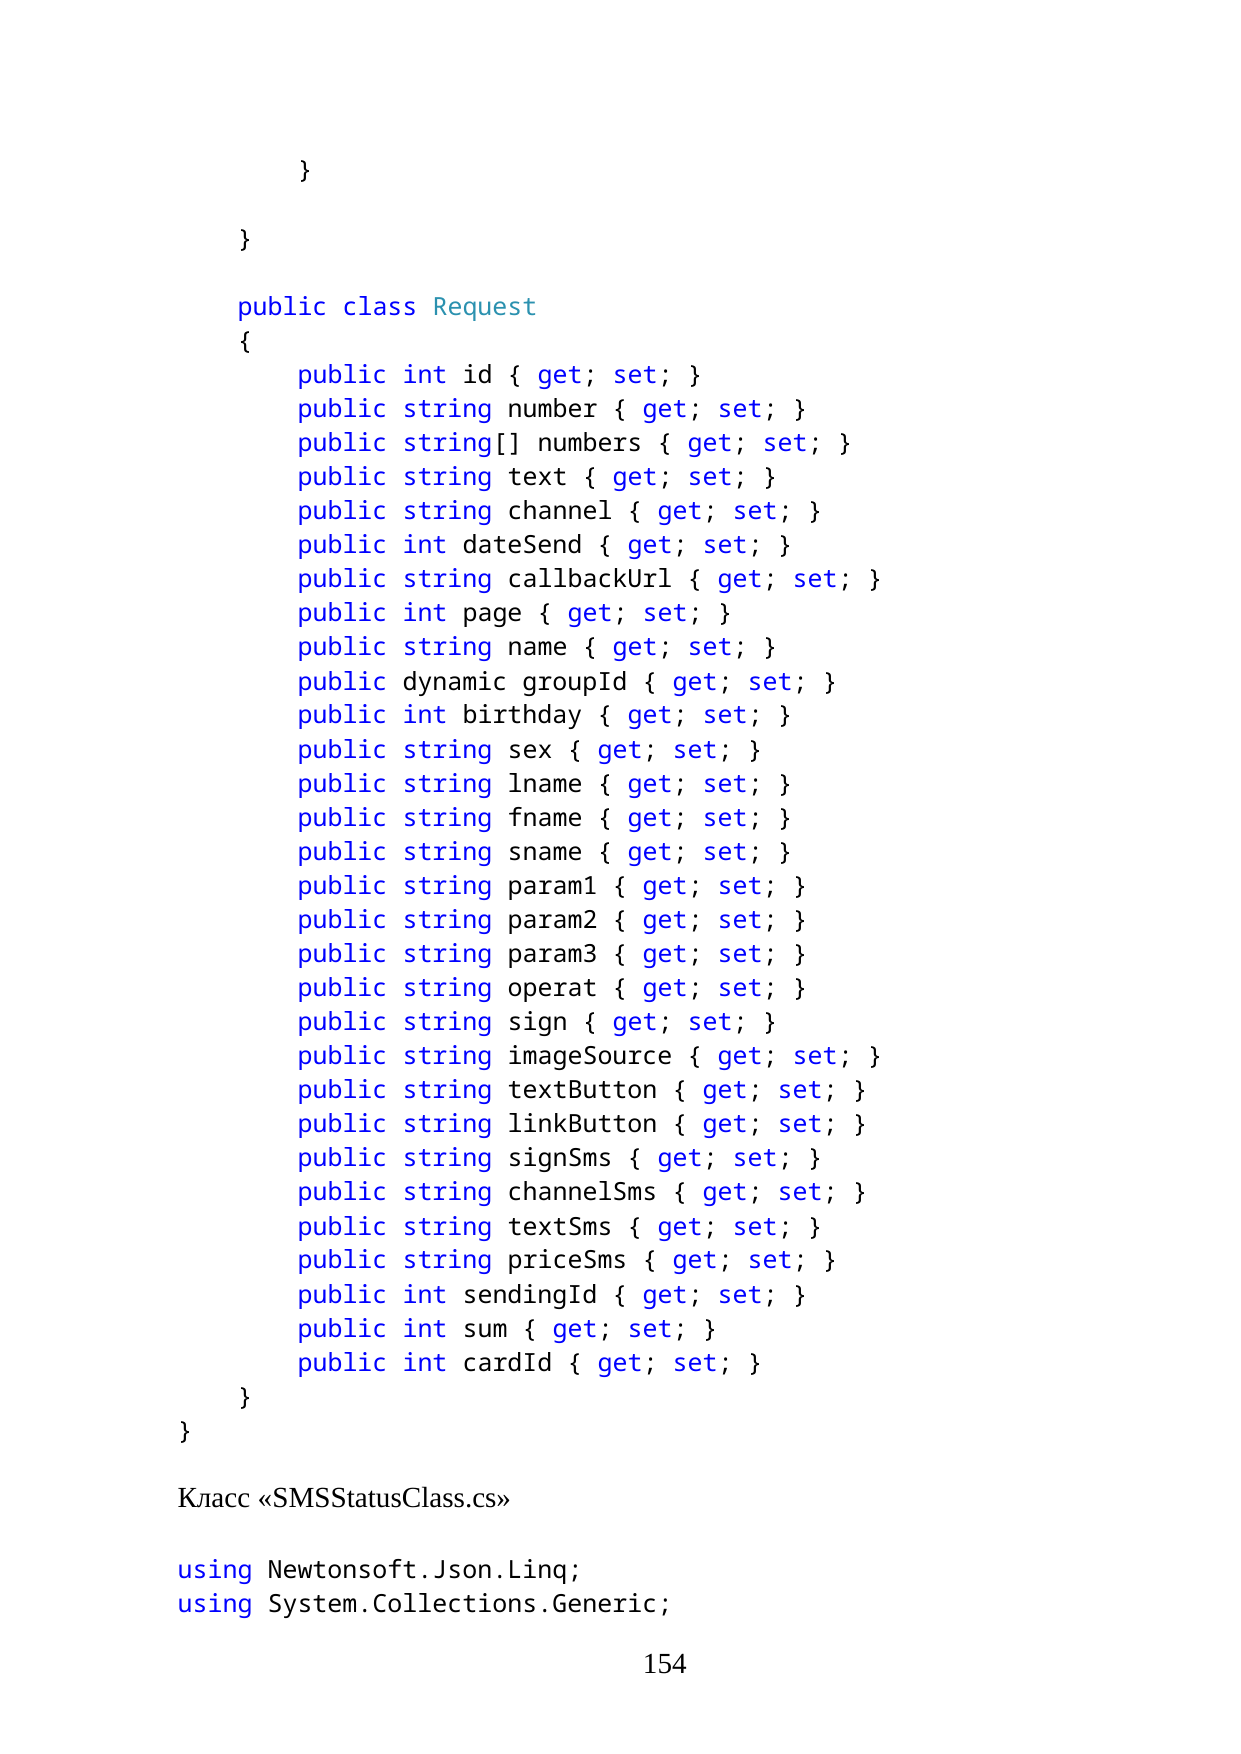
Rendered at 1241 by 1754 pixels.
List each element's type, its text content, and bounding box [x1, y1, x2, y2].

text } [177, 220, 1152, 254]
text public int id { get; set; } [177, 357, 1152, 391]
text public string priceSms { get; set; } [177, 1242, 1152, 1276]
text public int sum { get; set; } [177, 1310, 1152, 1344]
text public string name { get; set; } [177, 629, 1152, 663]
text public int sendingId { get; set; } [177, 1276, 1152, 1310]
text public string param1 { get; set; } [177, 867, 1152, 902]
text public string channelSms { get; set; } [177, 1174, 1152, 1208]
text public string text { get; set; } [177, 459, 1152, 493]
text public string operat { get; set; } [177, 970, 1152, 1004]
text public string number { get; set; } [177, 391, 1152, 425]
text public string param2 { get; set; } [177, 902, 1152, 936]
text public string linkButton { get; set; } [177, 1106, 1152, 1140]
text public string lname { get; set; } [177, 765, 1152, 799]
text } [177, 152, 1152, 186]
text public string callbackUrl { get; set; } [177, 561, 1152, 595]
text public string sname { get; set; } [177, 833, 1152, 867]
text using Newtonsoft.Json.Linq; [177, 1552, 1152, 1586]
text } [177, 1412, 1152, 1447]
text public string channel { get; set; } [177, 493, 1152, 527]
text public string sex { get; set; } [177, 731, 1152, 765]
text public dynamic groupId { get; set; } [177, 663, 1152, 697]
text Класс «SMSStatusClass.cs» [177, 1481, 1152, 1514]
text public string imageSource { get; set; } [177, 1038, 1152, 1072]
text public string signSms { get; set; } [177, 1140, 1152, 1174]
text using System.Collections.Generic; [177, 1586, 1152, 1620]
text public string textSms { get; set; } [177, 1208, 1152, 1242]
text public string[] numbers { get; set; } [177, 425, 1152, 459]
text public int birthday { get; set; } [177, 697, 1152, 731]
text public string fname { get; set; } [177, 799, 1152, 833]
text public int cardId { get; set; } [177, 1344, 1152, 1378]
text public string sign { get; set; } [177, 1004, 1152, 1038]
text public class Request [177, 288, 1152, 322]
text { [177, 322, 1152, 357]
text public string param3 { get; set; } [177, 936, 1152, 970]
text public int dateSend { get; set; } [177, 527, 1152, 561]
text public int page { get; set; } [177, 595, 1152, 629]
text } [177, 1378, 1152, 1412]
text public string textButton { get; set; } [177, 1072, 1152, 1106]
